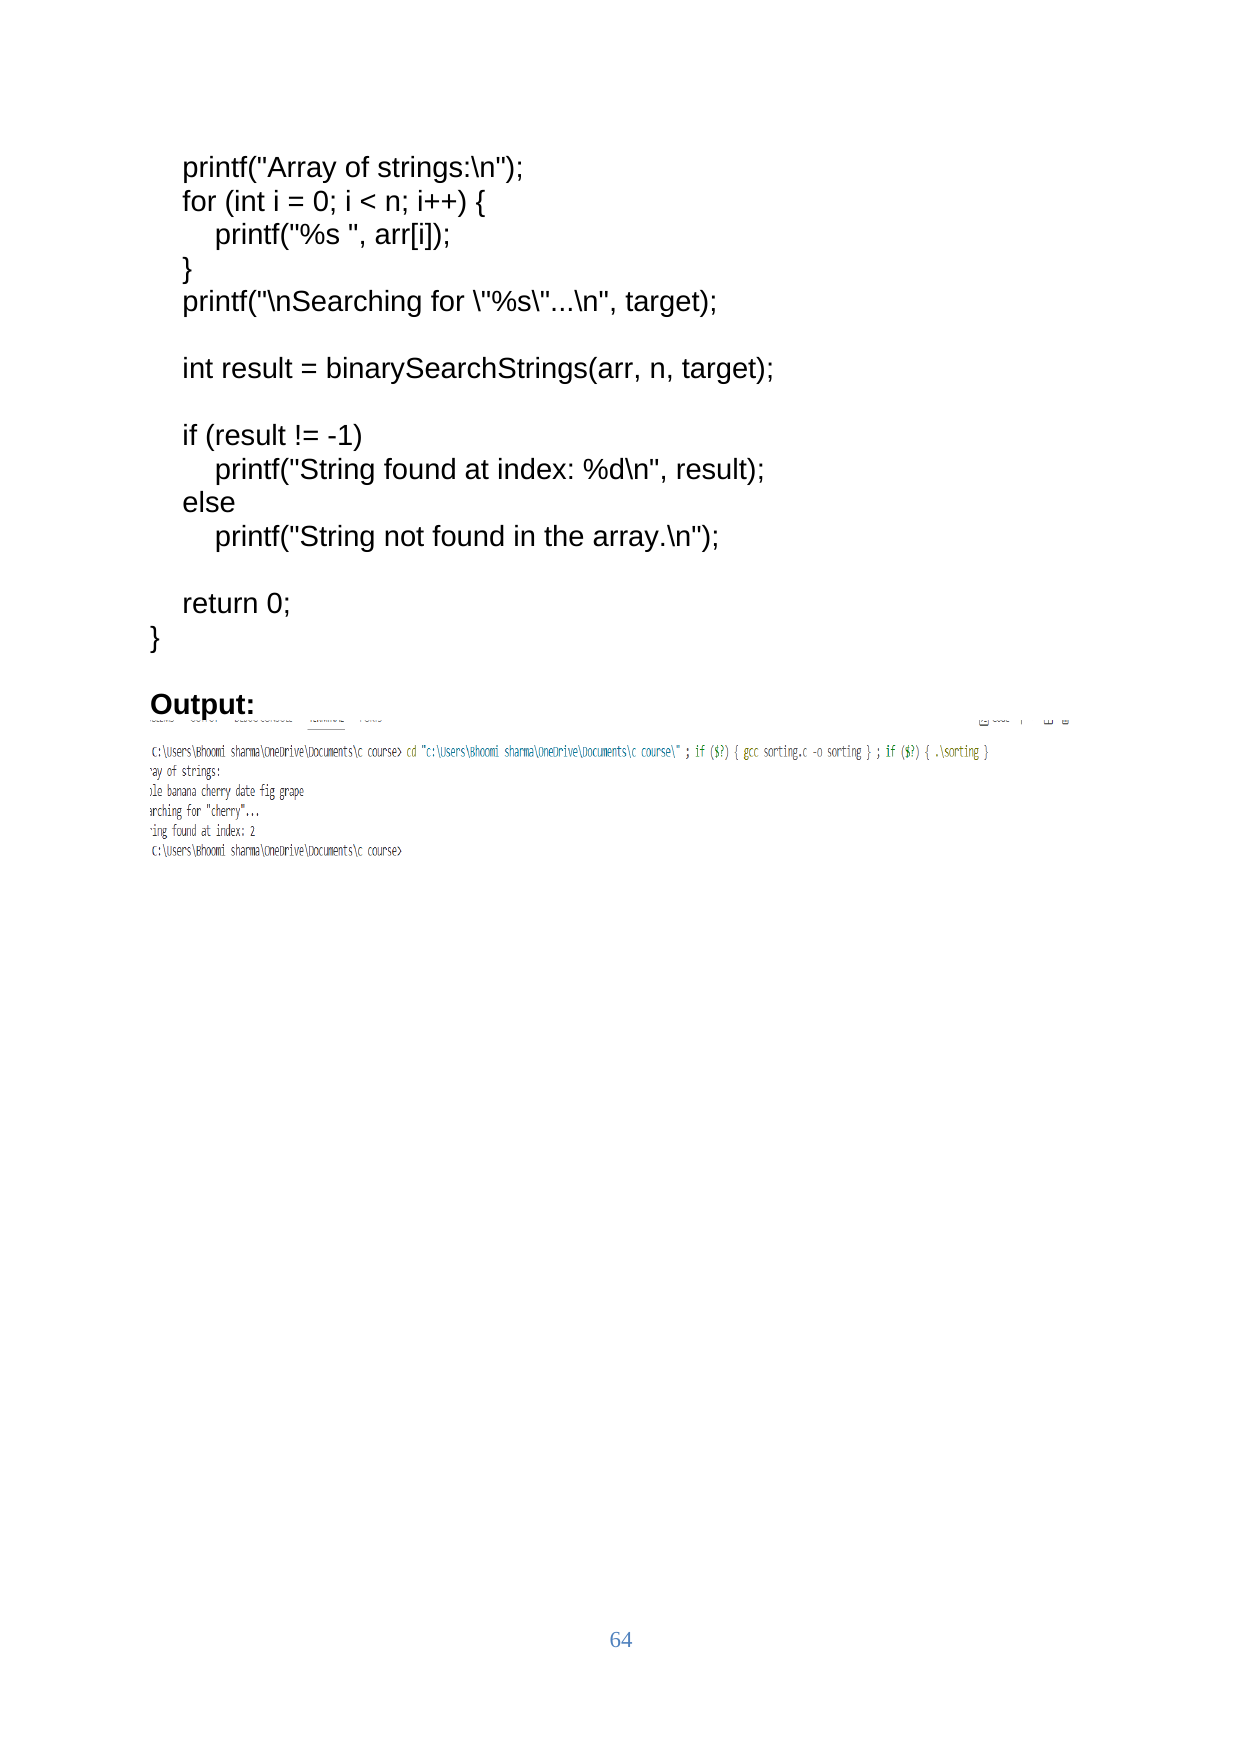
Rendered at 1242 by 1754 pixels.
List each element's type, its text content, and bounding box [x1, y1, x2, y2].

text } [150, 251, 1092, 284]
text printf("\nSearching for \"%s\"...\n", target); [150, 284, 1092, 318]
text printf("String found at index: %d\n", result); [150, 452, 1092, 485]
text int result = binarySearchStrings(arr, n, target); [150, 351, 1092, 385]
text printf("Array of strings:\n"); [150, 150, 1092, 183]
text return 0; [150, 586, 1092, 619]
text printf("%s ", arr[i]); [150, 217, 1092, 251]
text else [150, 485, 1092, 519]
text } [150, 619, 1092, 653]
text for (int i = 0; i < n; i++) { [150, 183, 1092, 217]
picture [150, 720, 1082, 925]
text printf("String not found in the array.\n"); [150, 519, 1092, 552]
text if (result != -1) [150, 418, 1092, 452]
text Output: [150, 687, 1092, 720]
